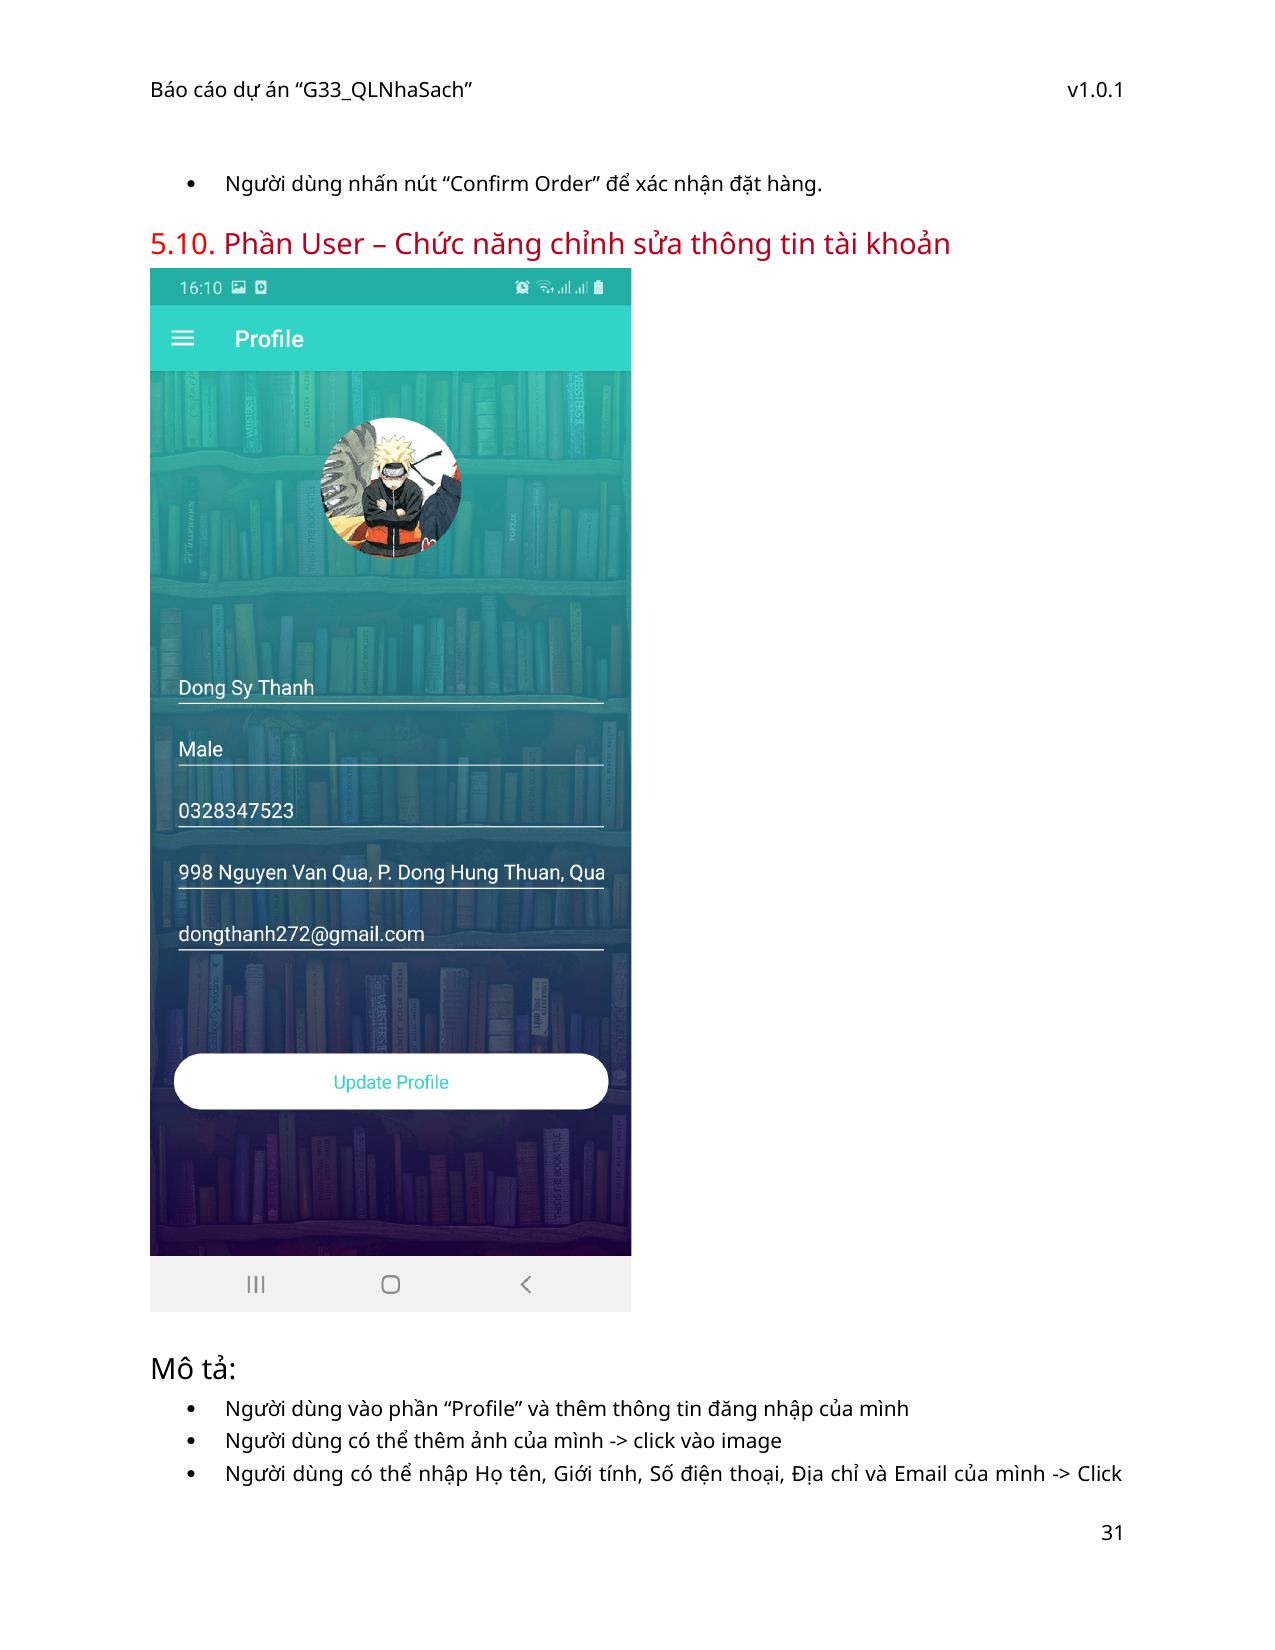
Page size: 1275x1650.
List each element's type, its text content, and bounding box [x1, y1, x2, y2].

picture [150, 268, 632, 1312]
list Người dùng vào phần “Profile” và thêm thông tin đăng nhập của mình [187, 1394, 1125, 1422]
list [187, 1459, 1125, 1487]
list Người dùng nhấn nút “Confirm Order” để xác nhận đặt hàng. [187, 169, 1125, 198]
text Mô tả: [150, 1348, 1125, 1388]
subtitle Phần User – Chức năng chỉnh sửa thông tin tài khoản [150, 223, 1125, 263]
list Người dùng có thể thêm ảnh của mình -> click vào image [187, 1426, 1125, 1455]
